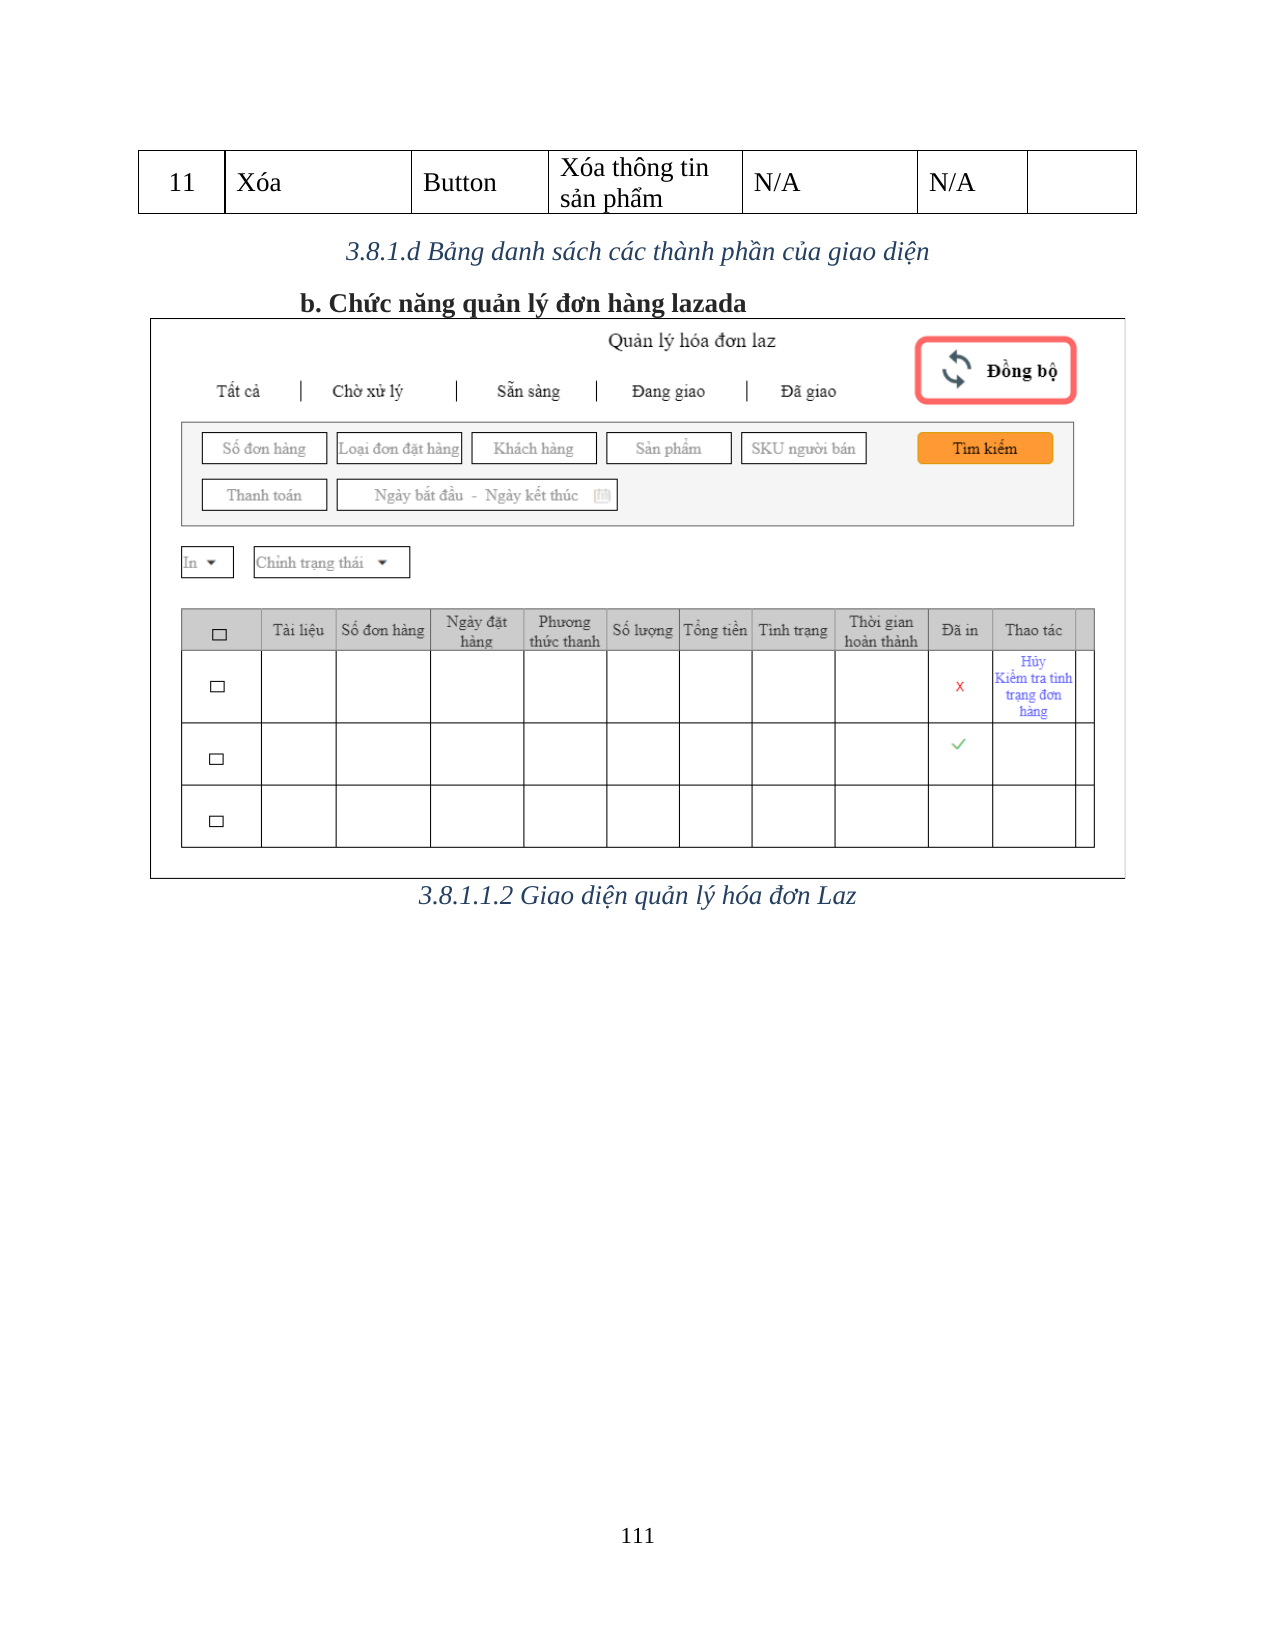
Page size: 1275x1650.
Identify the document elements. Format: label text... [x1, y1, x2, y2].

table_cell N/A [743, 151, 917, 213]
subtitle b. Chức năng quản lý đơn hàng lazada [150, 287, 1125, 318]
table_cell Xóa thông tin sản phẩm [549, 151, 742, 213]
table_cell Xóa [226, 151, 411, 213]
text 3.8.1.1.2 Giao diện quản lý hóa đơn Laz [150, 880, 1125, 910]
table_cell [1028, 151, 1136, 213]
table_cell 11 [139, 151, 224, 213]
table_cell N/A [918, 151, 1027, 213]
picture [150, 318, 1125, 880]
subtitle 3.8.1.d Bảng danh sách các thành phần của giao diện [150, 235, 1125, 266]
table_cell Button [412, 151, 548, 213]
